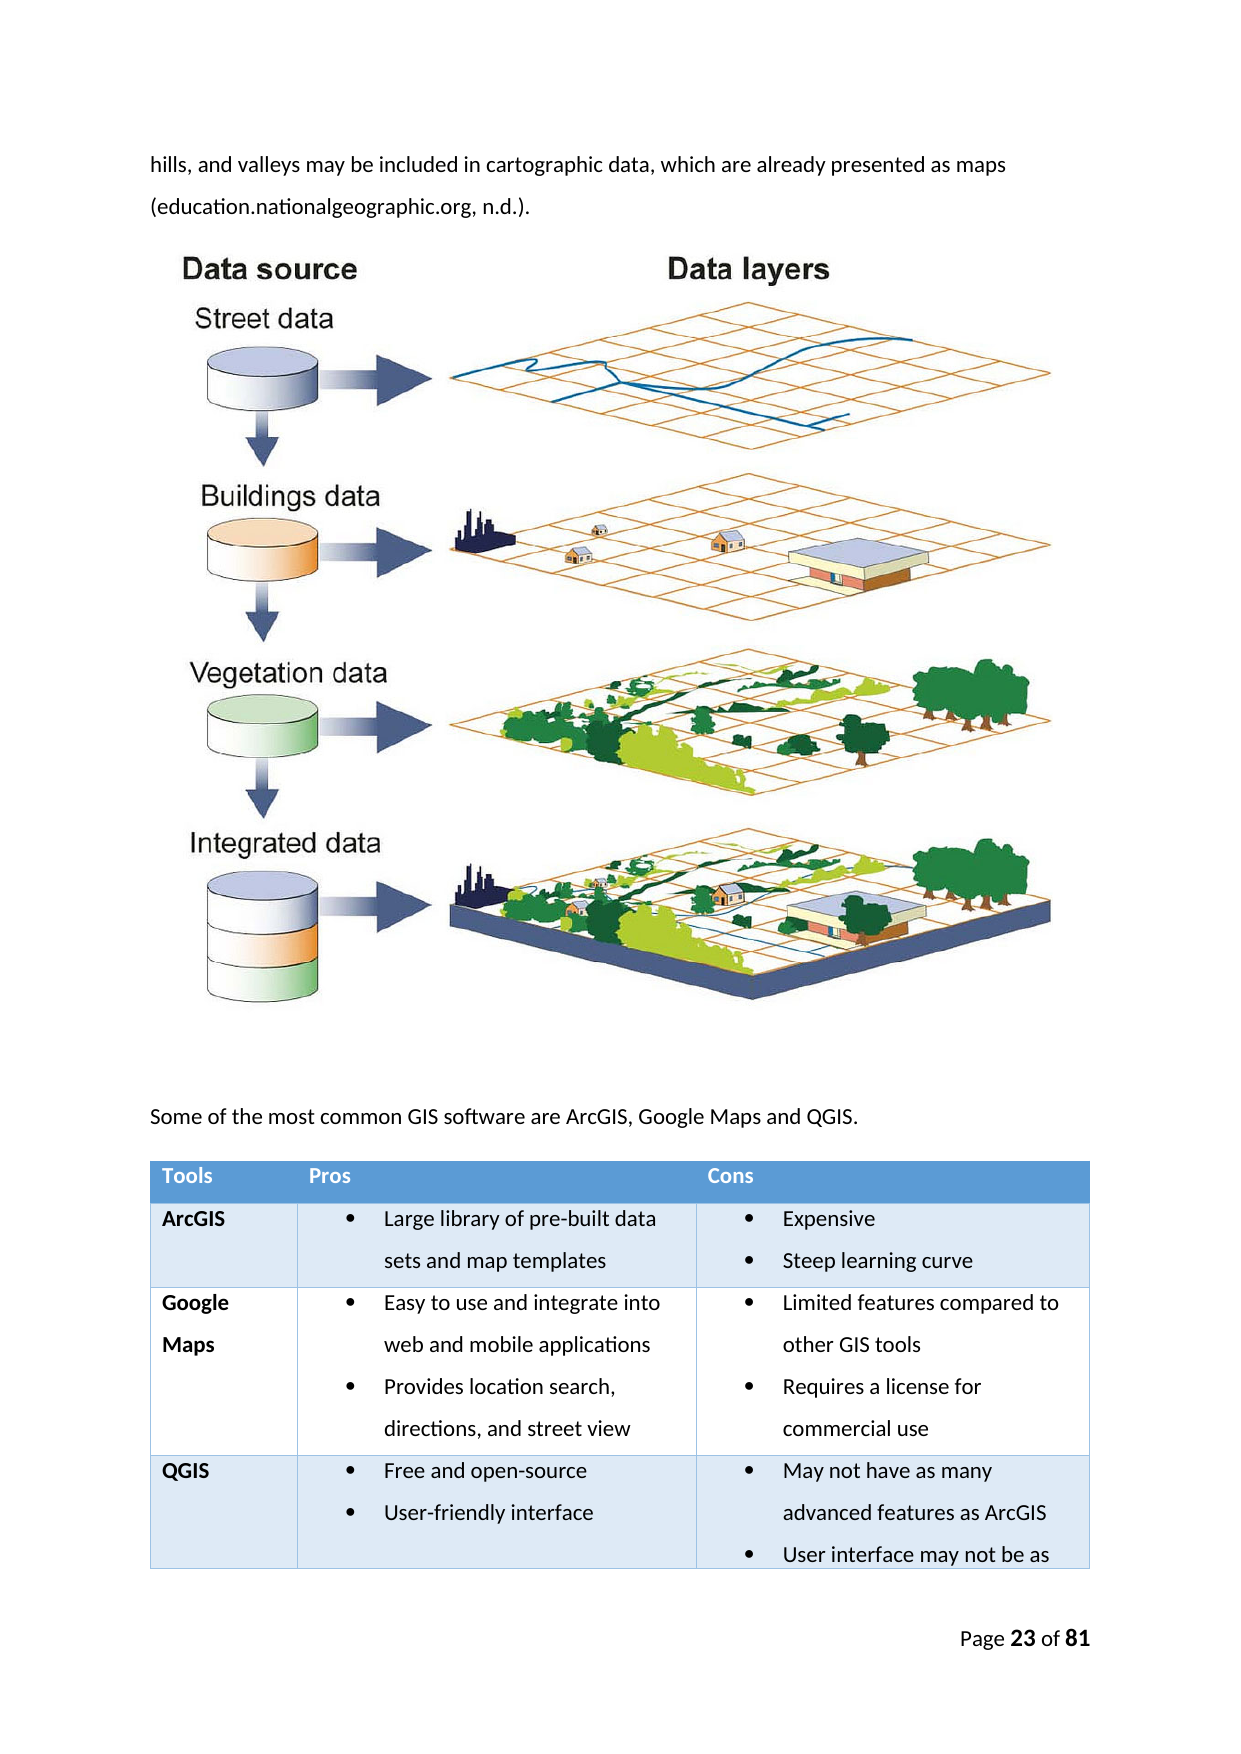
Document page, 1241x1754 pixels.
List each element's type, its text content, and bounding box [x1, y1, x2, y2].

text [150, 150, 1090, 220]
table_header Cons [697, 1162, 1089, 1203]
table_cell Limited features compared to other GIS tools Requires a license for commercial use [697, 1288, 1089, 1455]
table_cell Easy to use and integrate into web and mobile applications Provides location search, directions, and street view [298, 1288, 696, 1455]
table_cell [697, 1456, 1089, 1568]
table_cell QGIS [151, 1456, 297, 1568]
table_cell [298, 1456, 696, 1568]
table_header Tools [151, 1162, 297, 1203]
table_cell Google Maps [151, 1288, 297, 1455]
table_cell Expensive Steep learning curve [697, 1204, 1089, 1287]
table_cell ArcGIS [151, 1204, 297, 1287]
table_cell Large library of pre-built data sets and map templates [298, 1204, 696, 1287]
picture [150, 250, 1053, 1013]
text Some of the most common GIS software are ArcGIS, Google Maps and QGIS. [150, 1102, 1090, 1130]
table_header Pros [298, 1162, 696, 1203]
